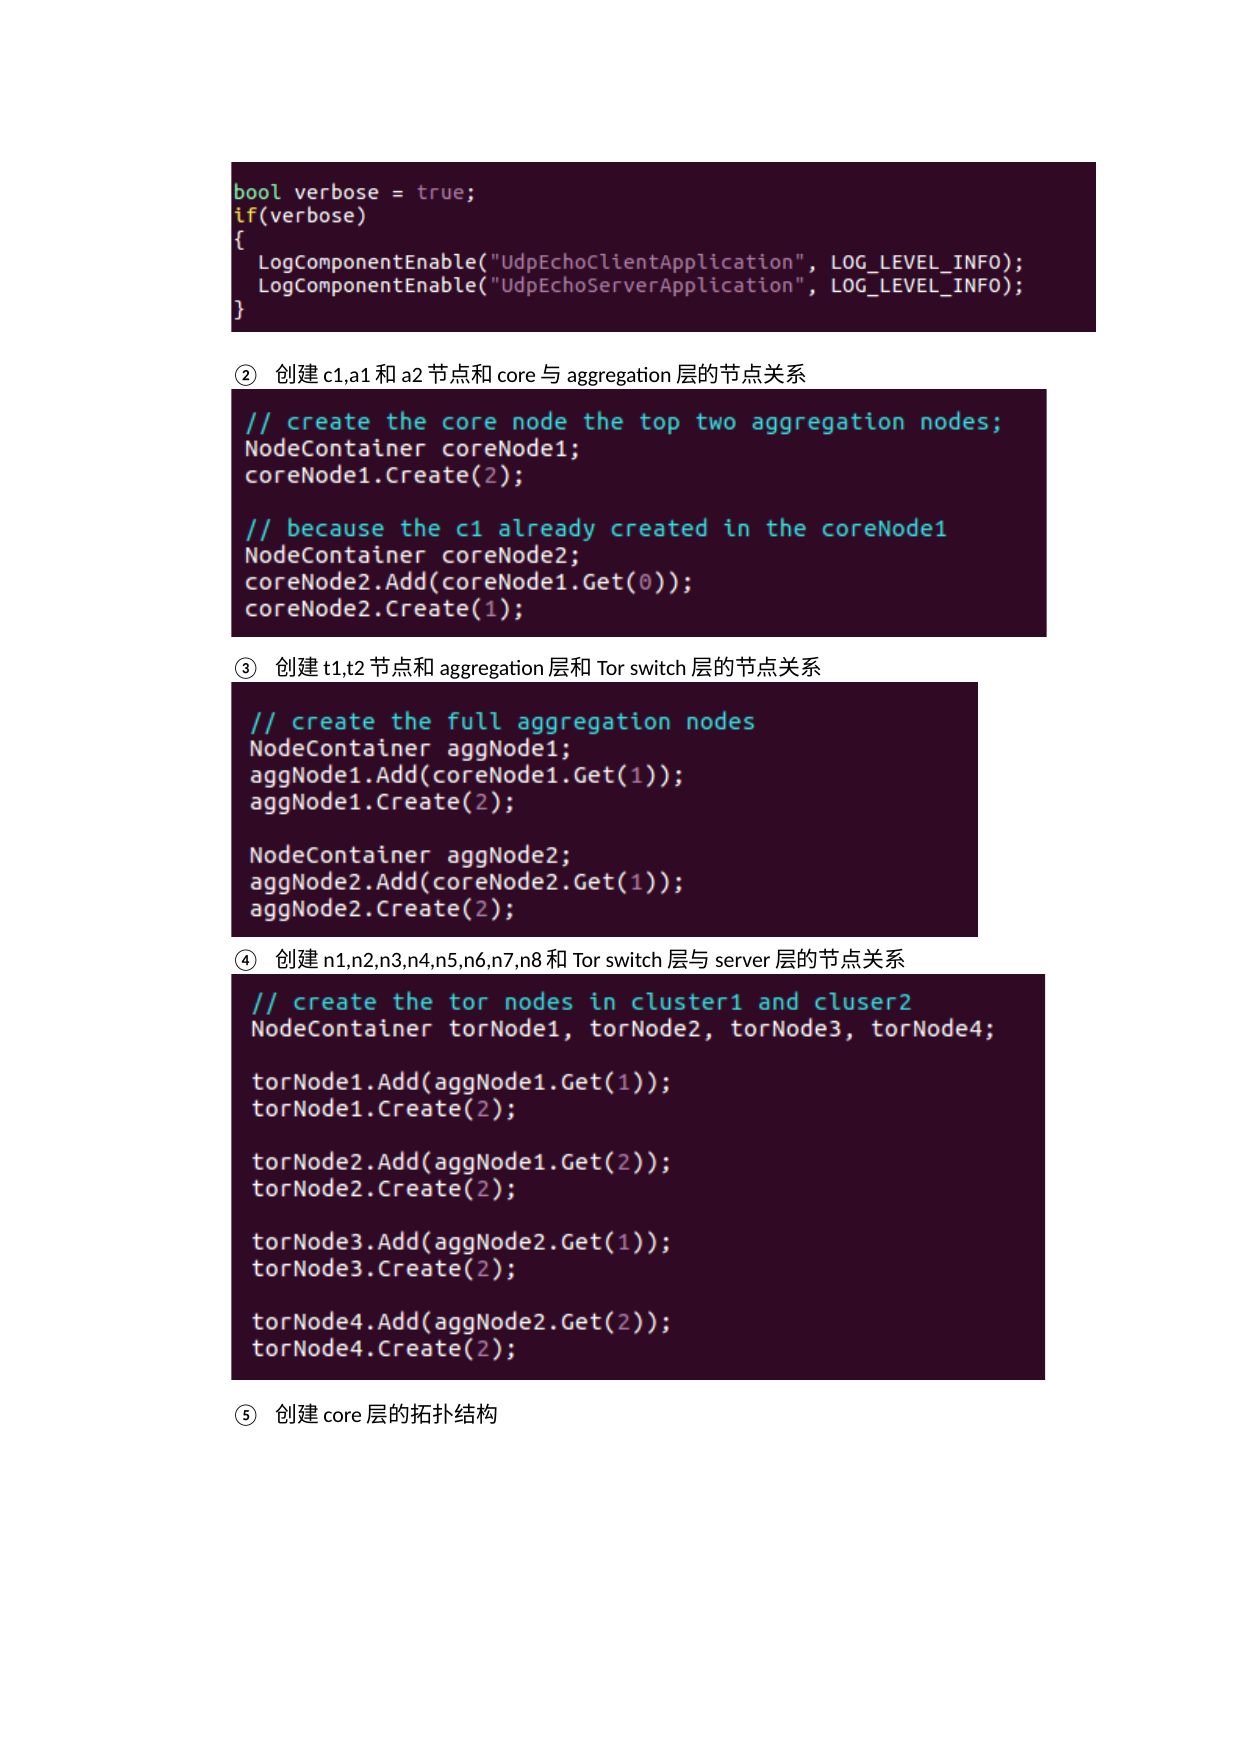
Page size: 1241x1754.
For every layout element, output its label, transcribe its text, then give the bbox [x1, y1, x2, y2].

picture [231, 162, 1096, 332]
picture [231, 974, 1046, 1380]
picture [231, 389, 1047, 637]
list 创建core层的拓扑结构 [231, 1397, 1053, 1429]
list 创建c1,a1和a2节点和core与aggregation层的节点关系 [231, 357, 1053, 389]
picture [231, 682, 978, 937]
list 创建t1,t2节点和aggregation层和Tor switch层的节点关系 [231, 649, 1053, 682]
list 创建n1,n2,n3,n4,n5,n6,n7,n8和Tor switch层与server层的节点关系 [231, 942, 1053, 974]
